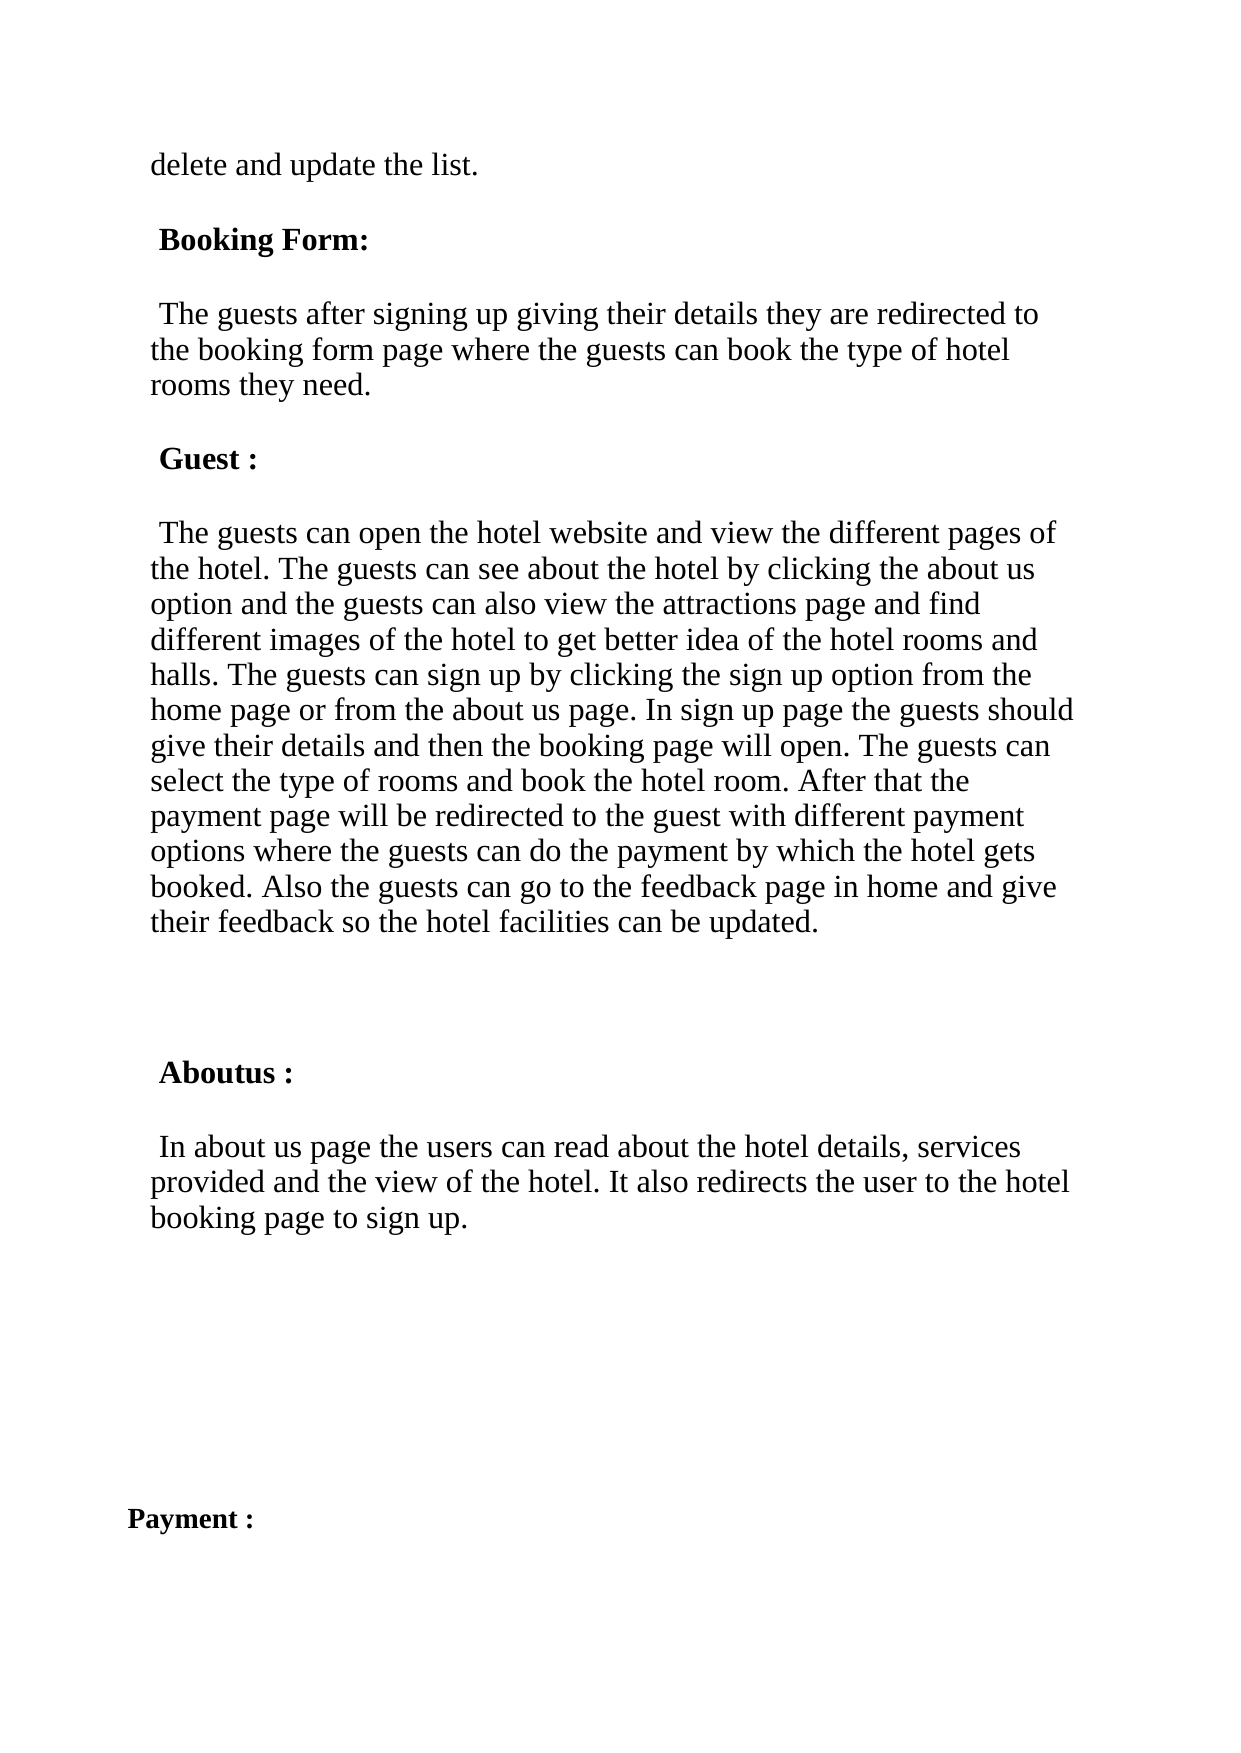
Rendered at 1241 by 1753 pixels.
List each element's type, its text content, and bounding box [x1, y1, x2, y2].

text The guests can open the hotel website and view the different pages of the hotel. The guests can see about the hotel by clicking the about us option and the guests can also view the attractions page and find different images of the hotel to get better idea of the hotel rooms and halls. The guests can sign up by clicking the sign up option from the home page or from the about us page. In sign up page the guests should give their details and then the booking page will open. The guests can select the type of rooms and book the hotel room. After that the payment page will be redirected to the guest with different payment options where the guests can do the payment by which the hotel gets booked. Also the guests can go to the feedback page in home and give their feedback so the hotel facilities can be updated. [150, 516, 1078, 939]
text Payment : [127, 1503, 1078, 1535]
text In about us page the users can read about the hotel details, services provided and the view of the hotel. It also redirects the user to the hotel booking page to sign up. [150, 1129, 1078, 1235]
text Guest : [150, 441, 1078, 477]
text Aboutus : [150, 1055, 1078, 1090]
text Booking Form: [150, 222, 1078, 257]
text The guests after signing up giving their details they are redirected to the booking form page where the guests can book the type of hotel rooms they need. [150, 296, 1078, 402]
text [150, 148, 1078, 183]
